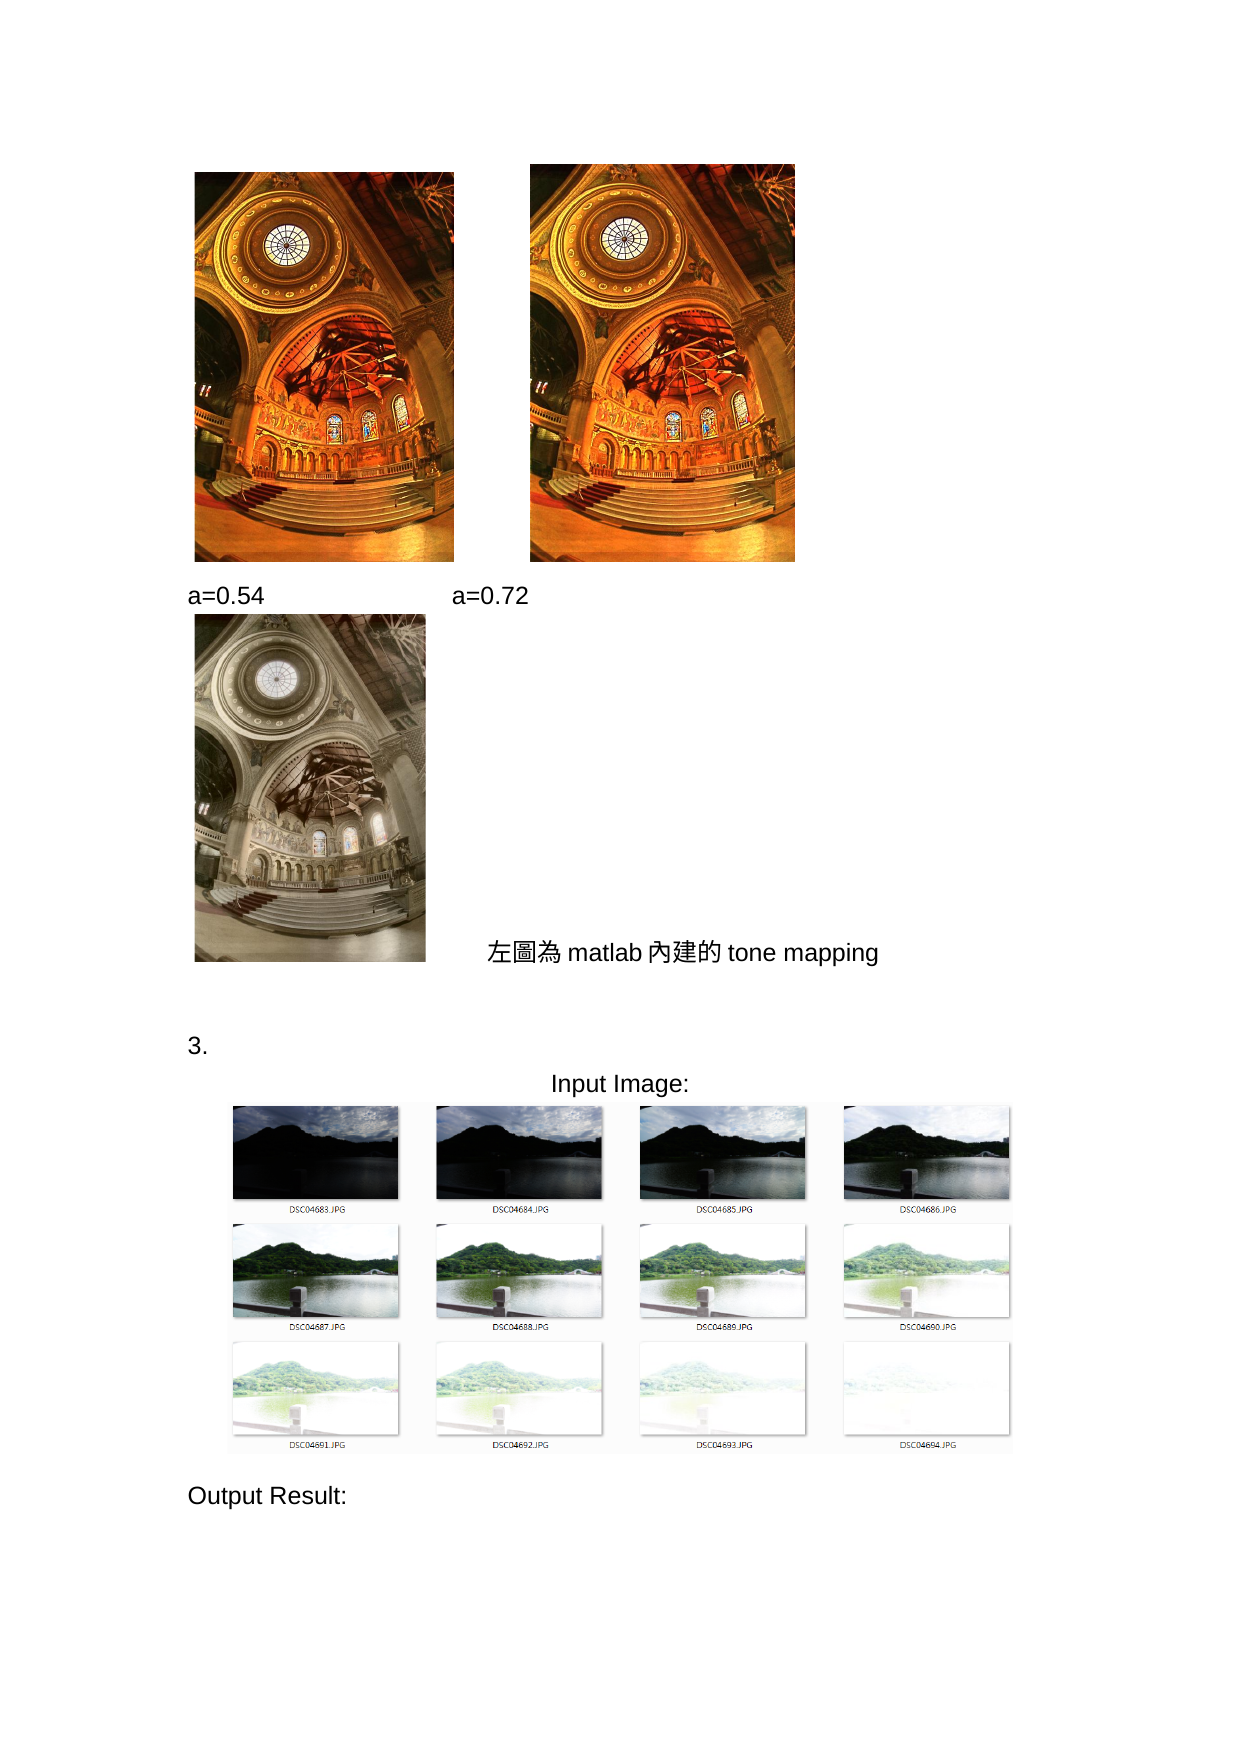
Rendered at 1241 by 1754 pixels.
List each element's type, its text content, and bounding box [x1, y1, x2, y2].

picture [227, 1102, 1014, 1454]
text 3. [187, 1027, 1053, 1064]
picture [194, 172, 454, 562]
text 左圖為matlab內建的tone mapping [187, 614, 1053, 989]
text Output Result: [187, 1477, 1053, 1514]
text a=0.54 a=0.72 [187, 577, 1053, 614]
picture [530, 164, 795, 562]
picture [194, 614, 426, 962]
